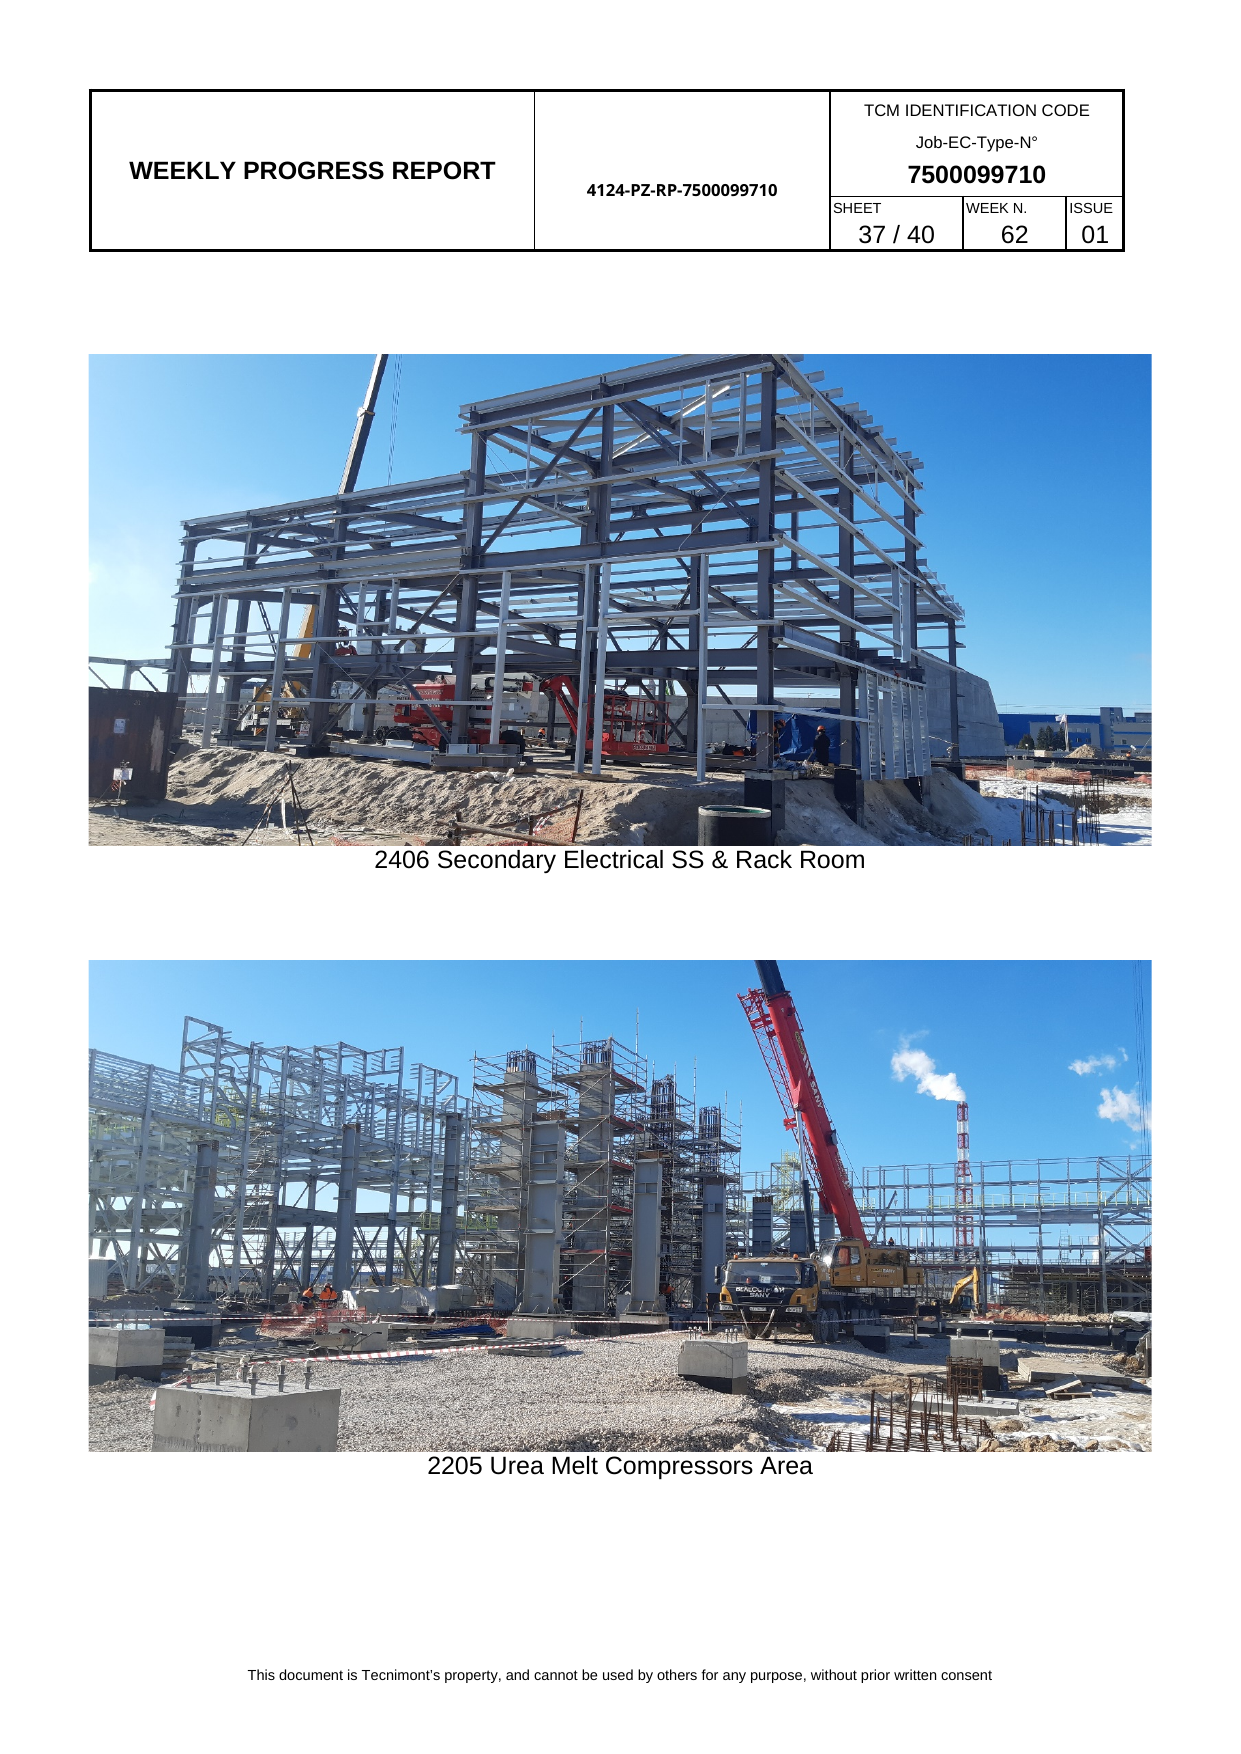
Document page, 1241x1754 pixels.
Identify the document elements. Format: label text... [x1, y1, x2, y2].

picture [88, 960, 1152, 1452]
text 2406 Secondary Electrical SS & Rack Room [88, 846, 1152, 874]
text 2205 Urea Melt Compressors Area [88, 1452, 1152, 1480]
picture [88, 354, 1152, 846]
